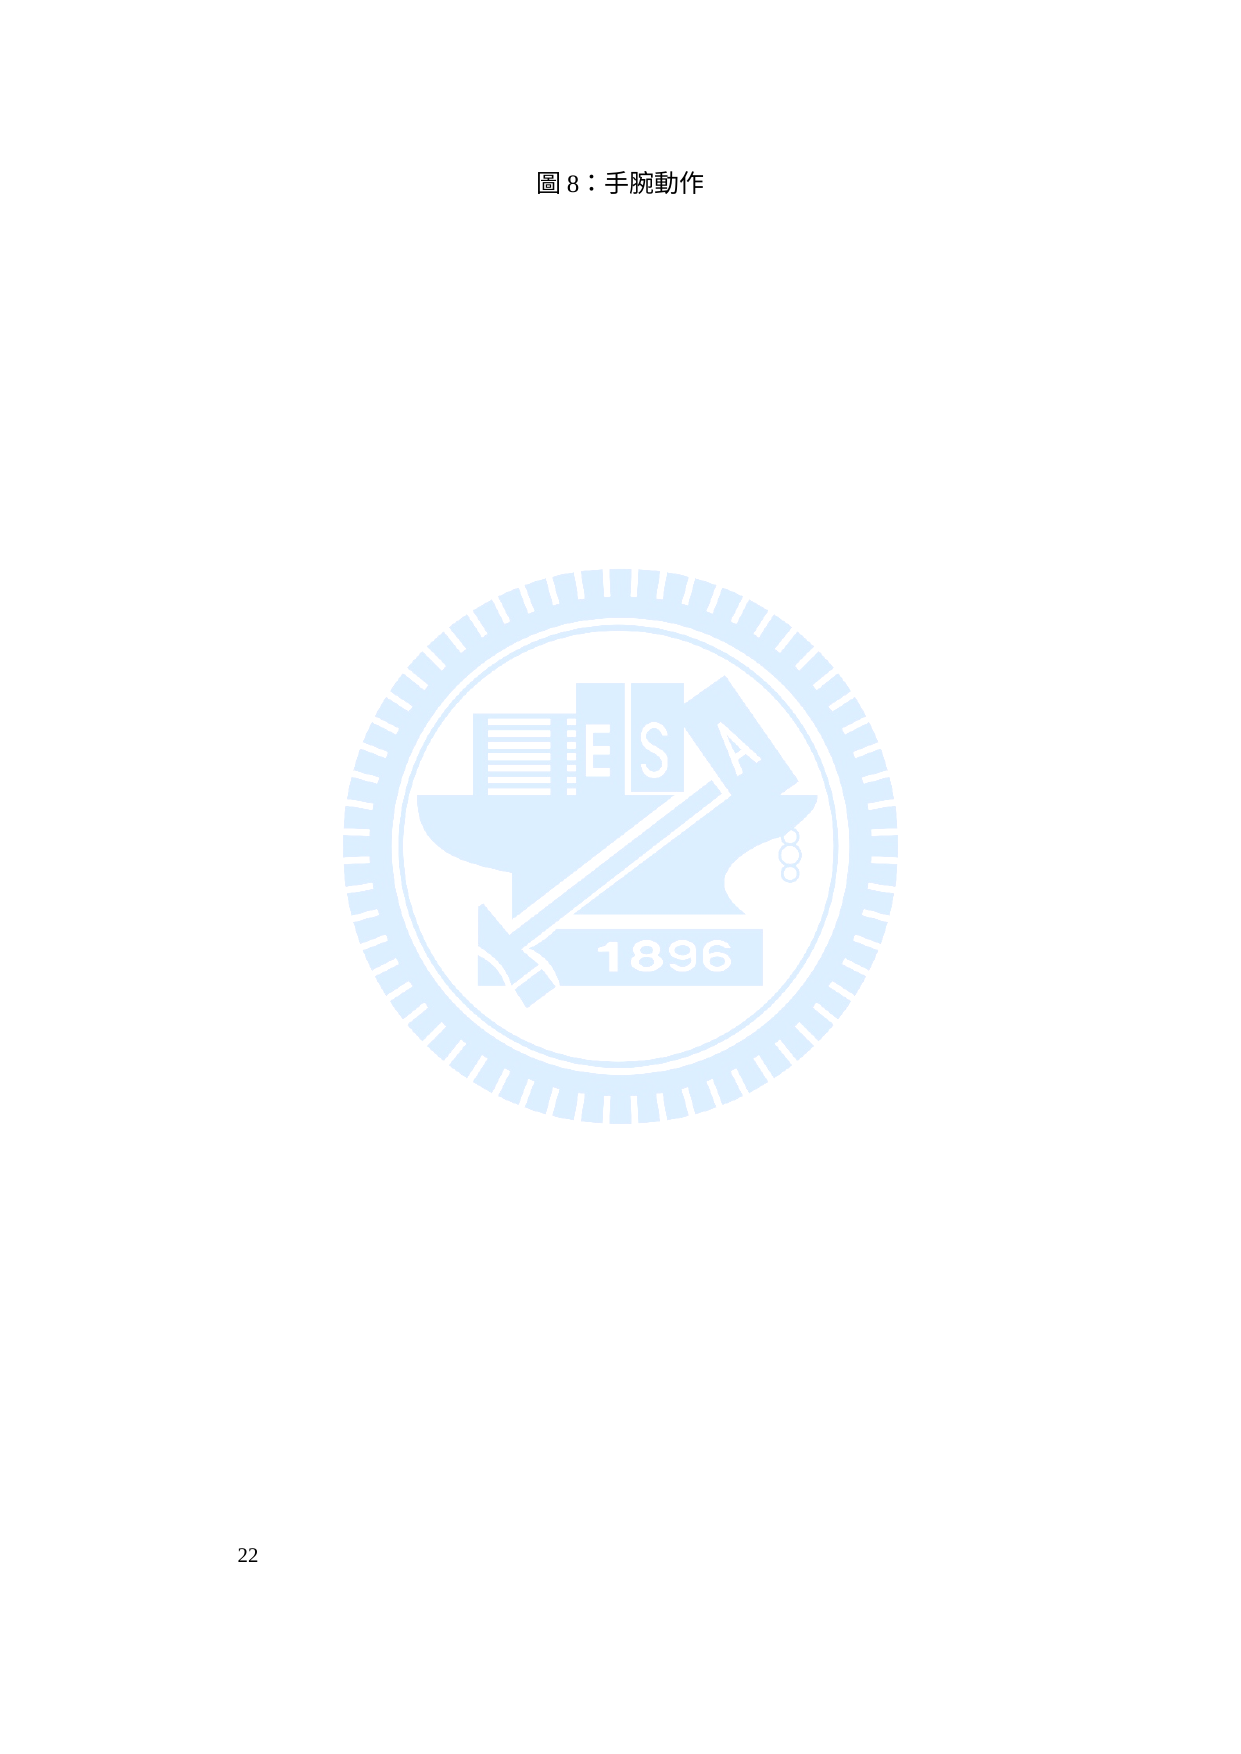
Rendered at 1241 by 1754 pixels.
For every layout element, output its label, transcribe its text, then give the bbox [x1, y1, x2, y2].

text 圖 8：手腕動作 [187, 163, 1053, 199]
